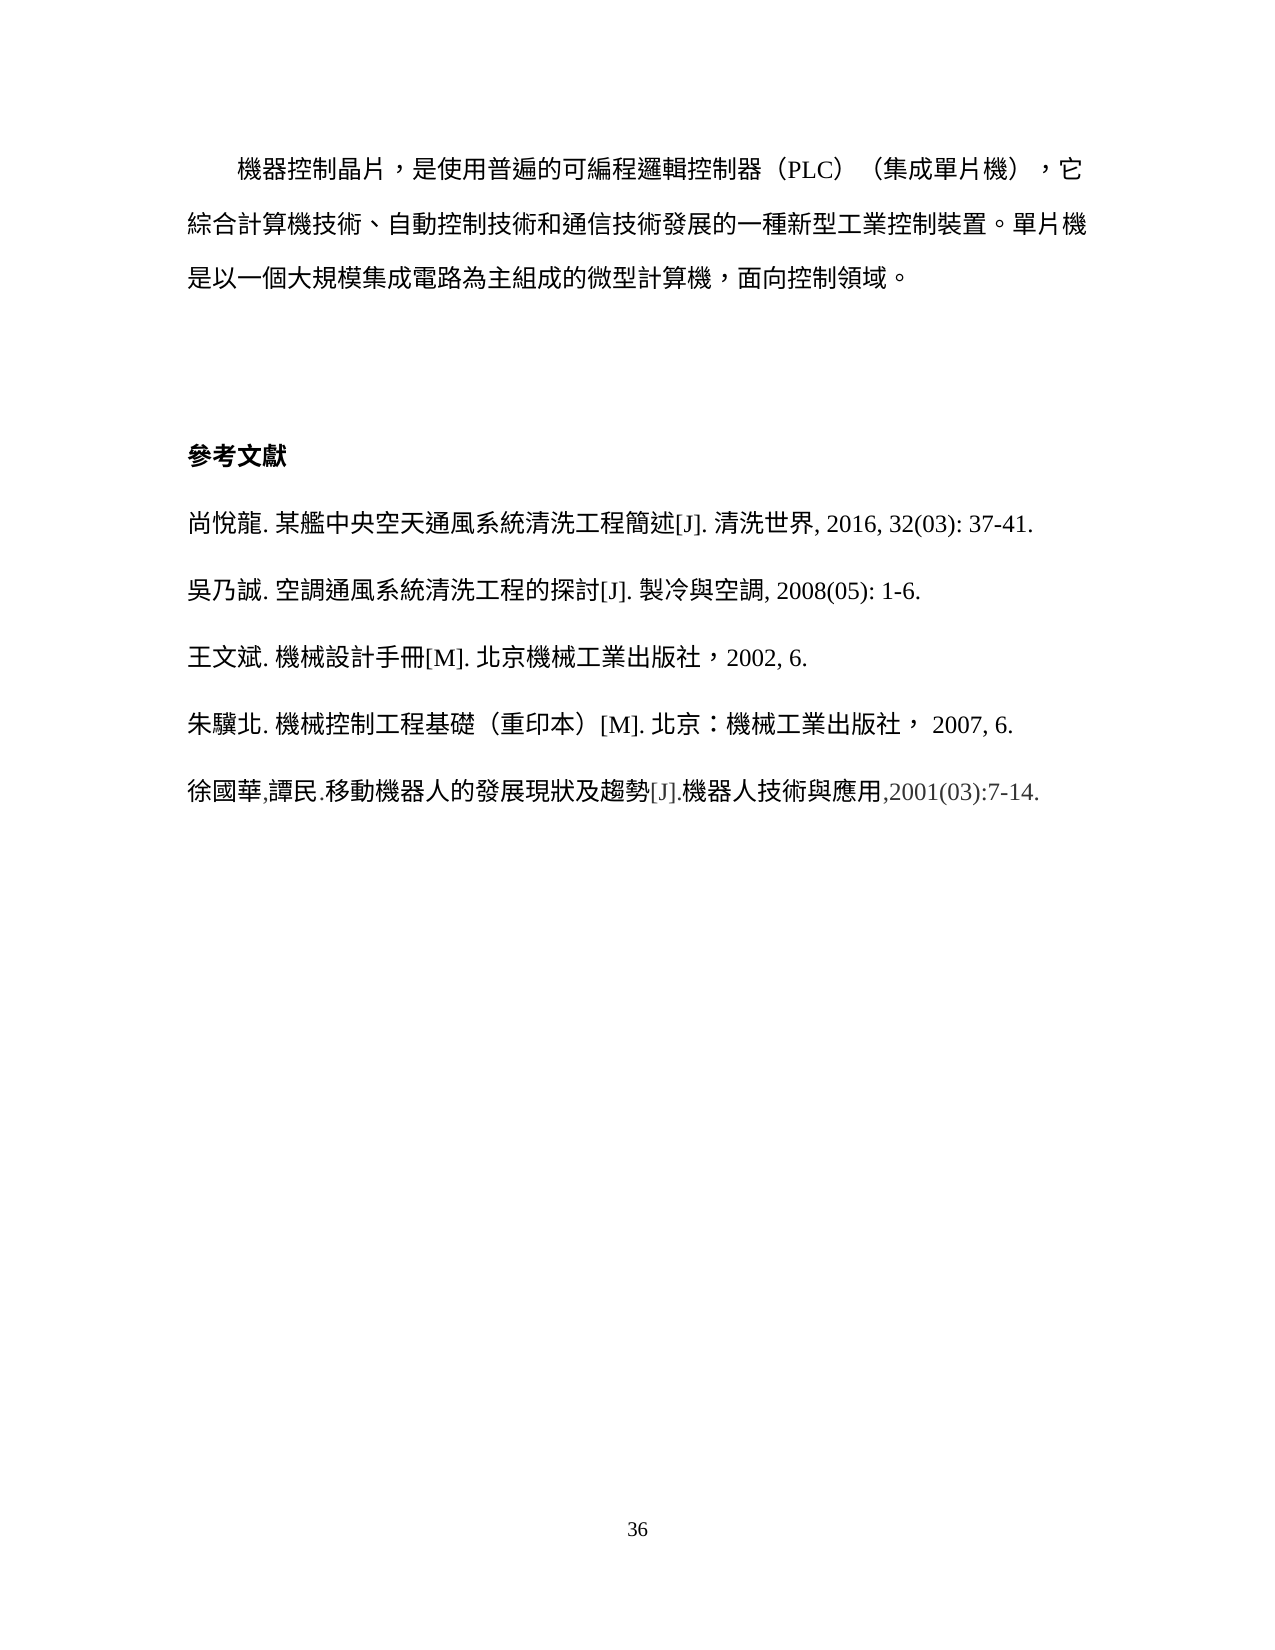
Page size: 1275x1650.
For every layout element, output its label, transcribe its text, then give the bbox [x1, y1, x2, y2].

text 王文斌. 機械設計手冊[M]. 北京機械工業出版社，2002, 6. [187, 637, 1087, 674]
text 徐國華,譚民.移動機器人的發展現狀及趨勢[J].機器人技術與應用,2001(03):7-14. [187, 771, 1087, 807]
text 參考文獻 [187, 437, 1087, 473]
text 尚悅龍. 某艦中央空天通風系統清洗工程簡述[J]. 清洗世界, 2016, 32(03): 37-41. [187, 504, 1087, 540]
text 朱驥北. 機械控制工程基礎（重印本）[M]. 北京：機械工業出版社， 2007, 6. [187, 704, 1087, 741]
text 吳乃誠. 空調通風系統清洗工程的探討[J]. 製冷與空調, 2008(05): 1-6. [187, 571, 1087, 607]
text 機器控制晶片，是使用普遍的可編程邏輯控制器（PLC）（集成單片機），它綜合計算機技術、自動控制技術和通信技術發展的一種新型工業控制裝置。單片機是以一個大規模集成電路為主組成的微型計算機，面向控制領域。 [187, 150, 1087, 295]
